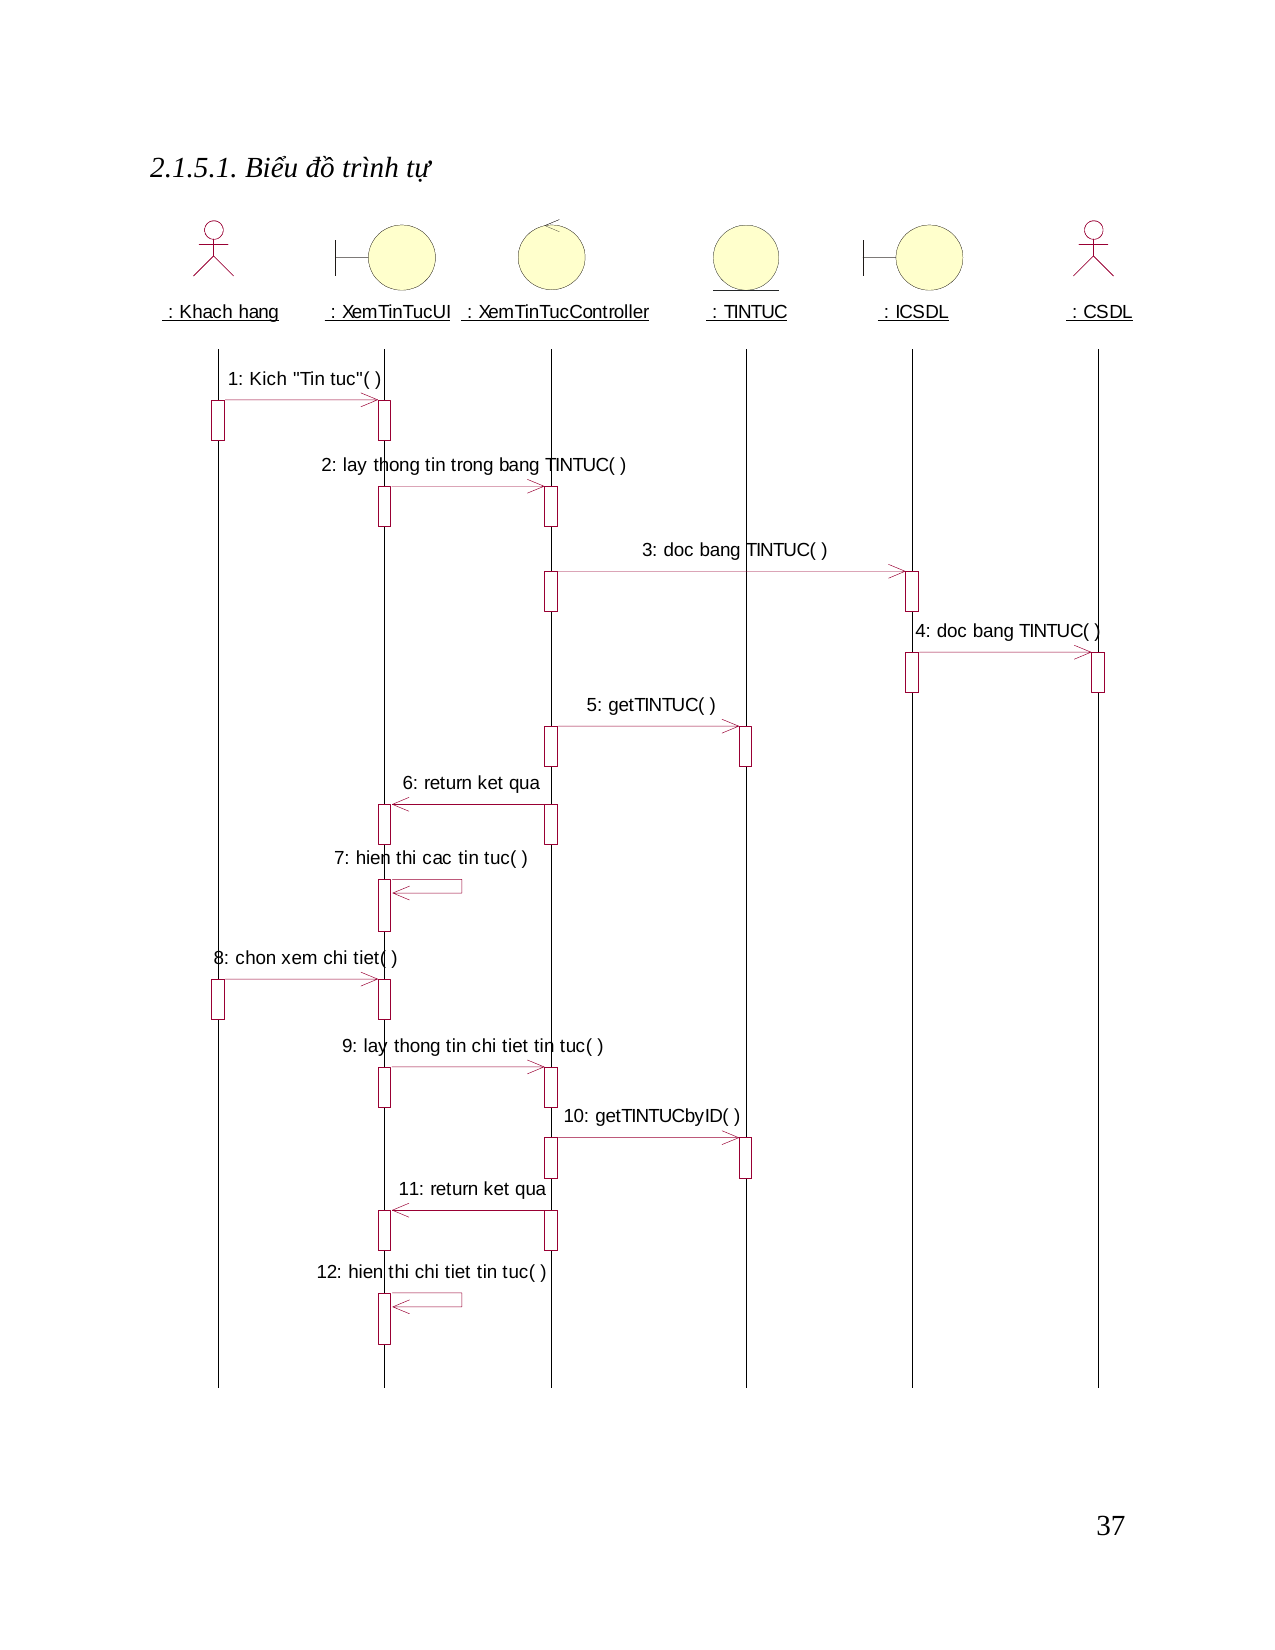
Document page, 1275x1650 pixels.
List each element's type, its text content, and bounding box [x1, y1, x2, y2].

subtitle Biểu đồ trình tự [150, 150, 1125, 183]
